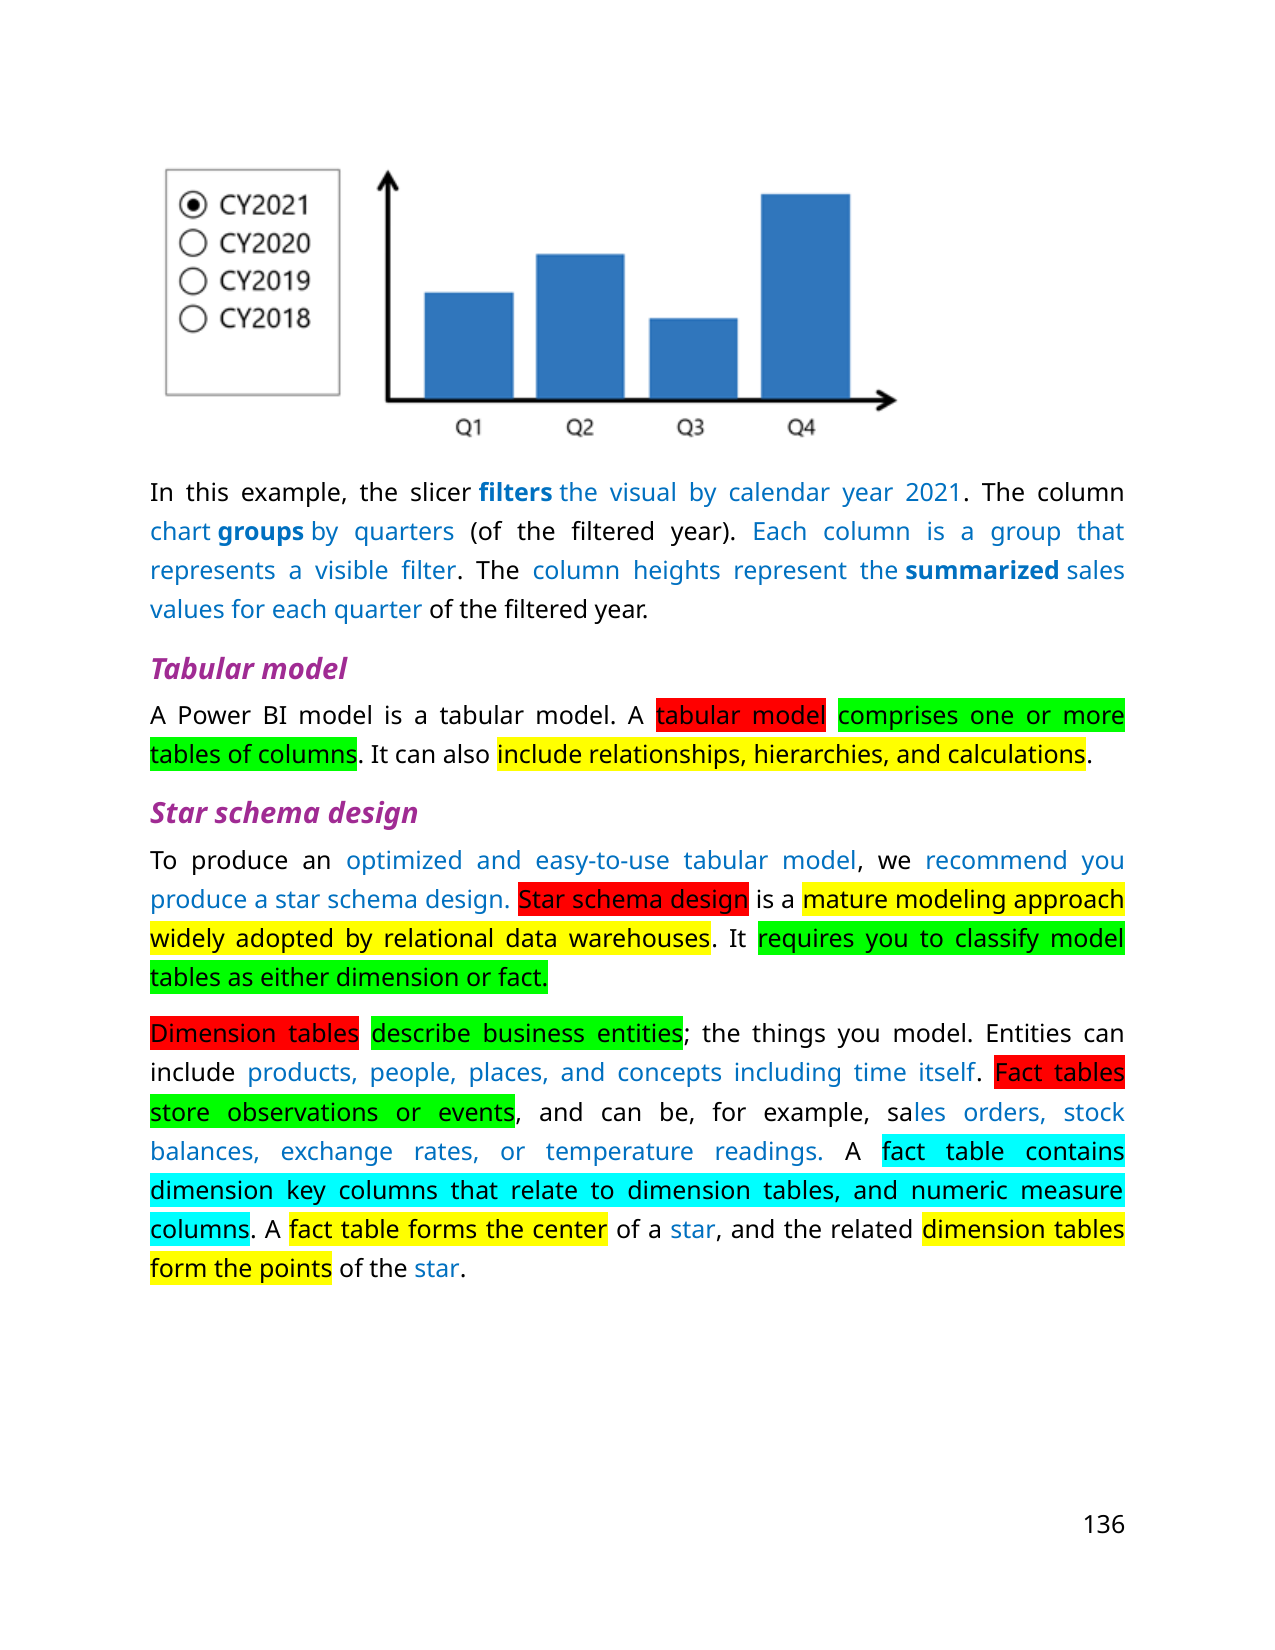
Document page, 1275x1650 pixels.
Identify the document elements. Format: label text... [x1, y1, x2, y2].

subtitle Star schema design [150, 793, 1125, 832]
text To produce an optimized and easy-to-use tabular model, we recommend you produce a star schema design. Star schema design is a mature modeling approach widely adopted by relational data warehouses. It requires you to classify model tables as either dimension or fact. [150, 843, 1125, 994]
picture [150, 150, 916, 453]
text Dimension tables describe business entities; the things you model. Entities can include products, people, places, and concepts including time itself. Fact tables store observations or events, and can be, for example, sales orders, stock balances, exchange rates, or temperature readings. A fact table contains dimension key columns that relate to dimension tables, and numeric measure columns. A fact table forms the center of a star, and the related dimension tables form the points of the star. [150, 1016, 1125, 1173]
text Dimension tables describe business entities; the things you model. Entities can include products, people, places, and concepts including time itself. Fact tables store observations or events, and can be, for example, sales orders, stock balances, exchange rates, or temperature readings. A fact table contains dimension key columns that relate to dimension tables, and numeric measure columns. A fact table forms the center of a star, and the related dimension tables form the points of the star. [150, 1207, 1125, 1285]
text A Power BI model is a tabular model. A tabular model comprises one or more tables of columns. It can also include relationships, hierarchies, and calculations. [150, 698, 1125, 771]
text In this example, the slicer filters the visual by calendar year 2021. The column chart groups by quarters (of the filtered year). Each column is a group that represents a visible filter. The column heights represent the summarized sales values for each quarter of the filtered year. [150, 475, 1125, 626]
subtitle Tabular model [150, 648, 1125, 688]
